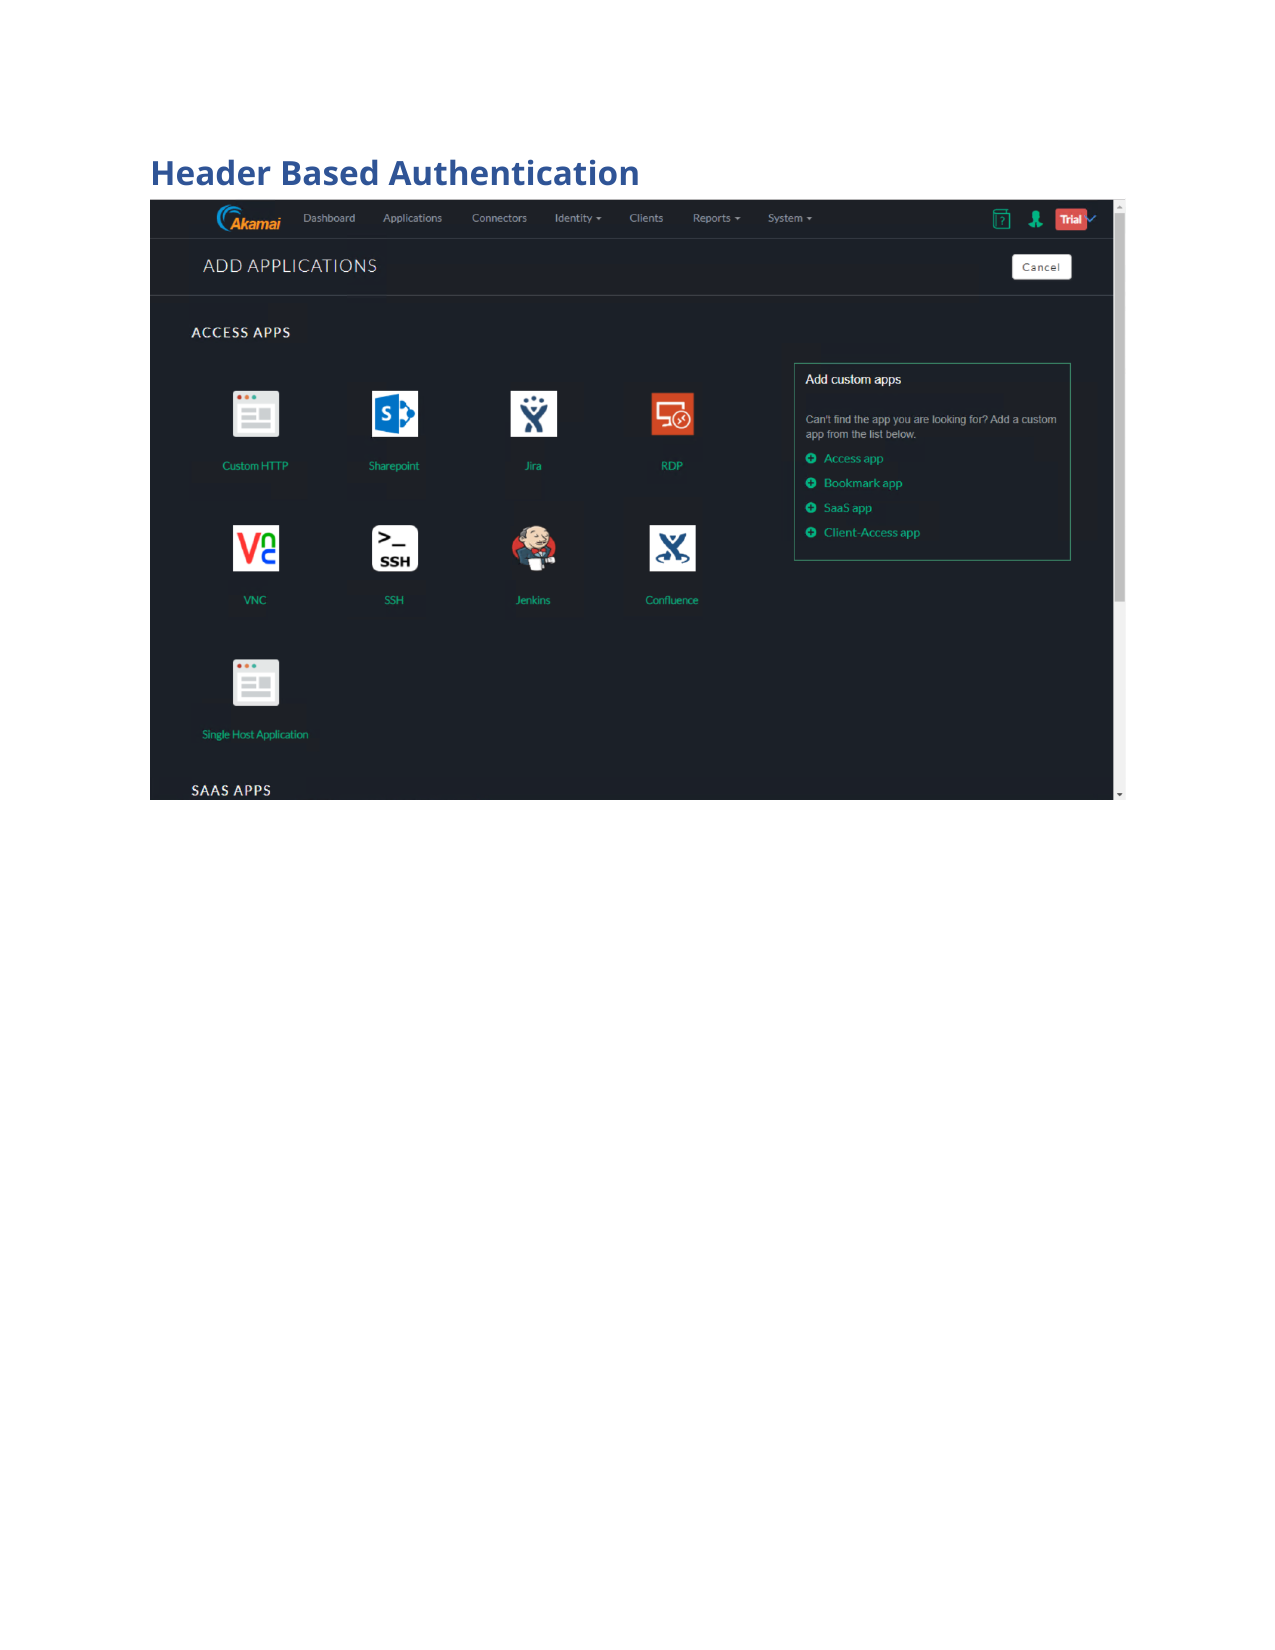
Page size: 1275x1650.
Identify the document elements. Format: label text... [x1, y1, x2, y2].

subtitle Header Based Authentication [150, 150, 1125, 195]
picture [150, 198, 1125, 800]
